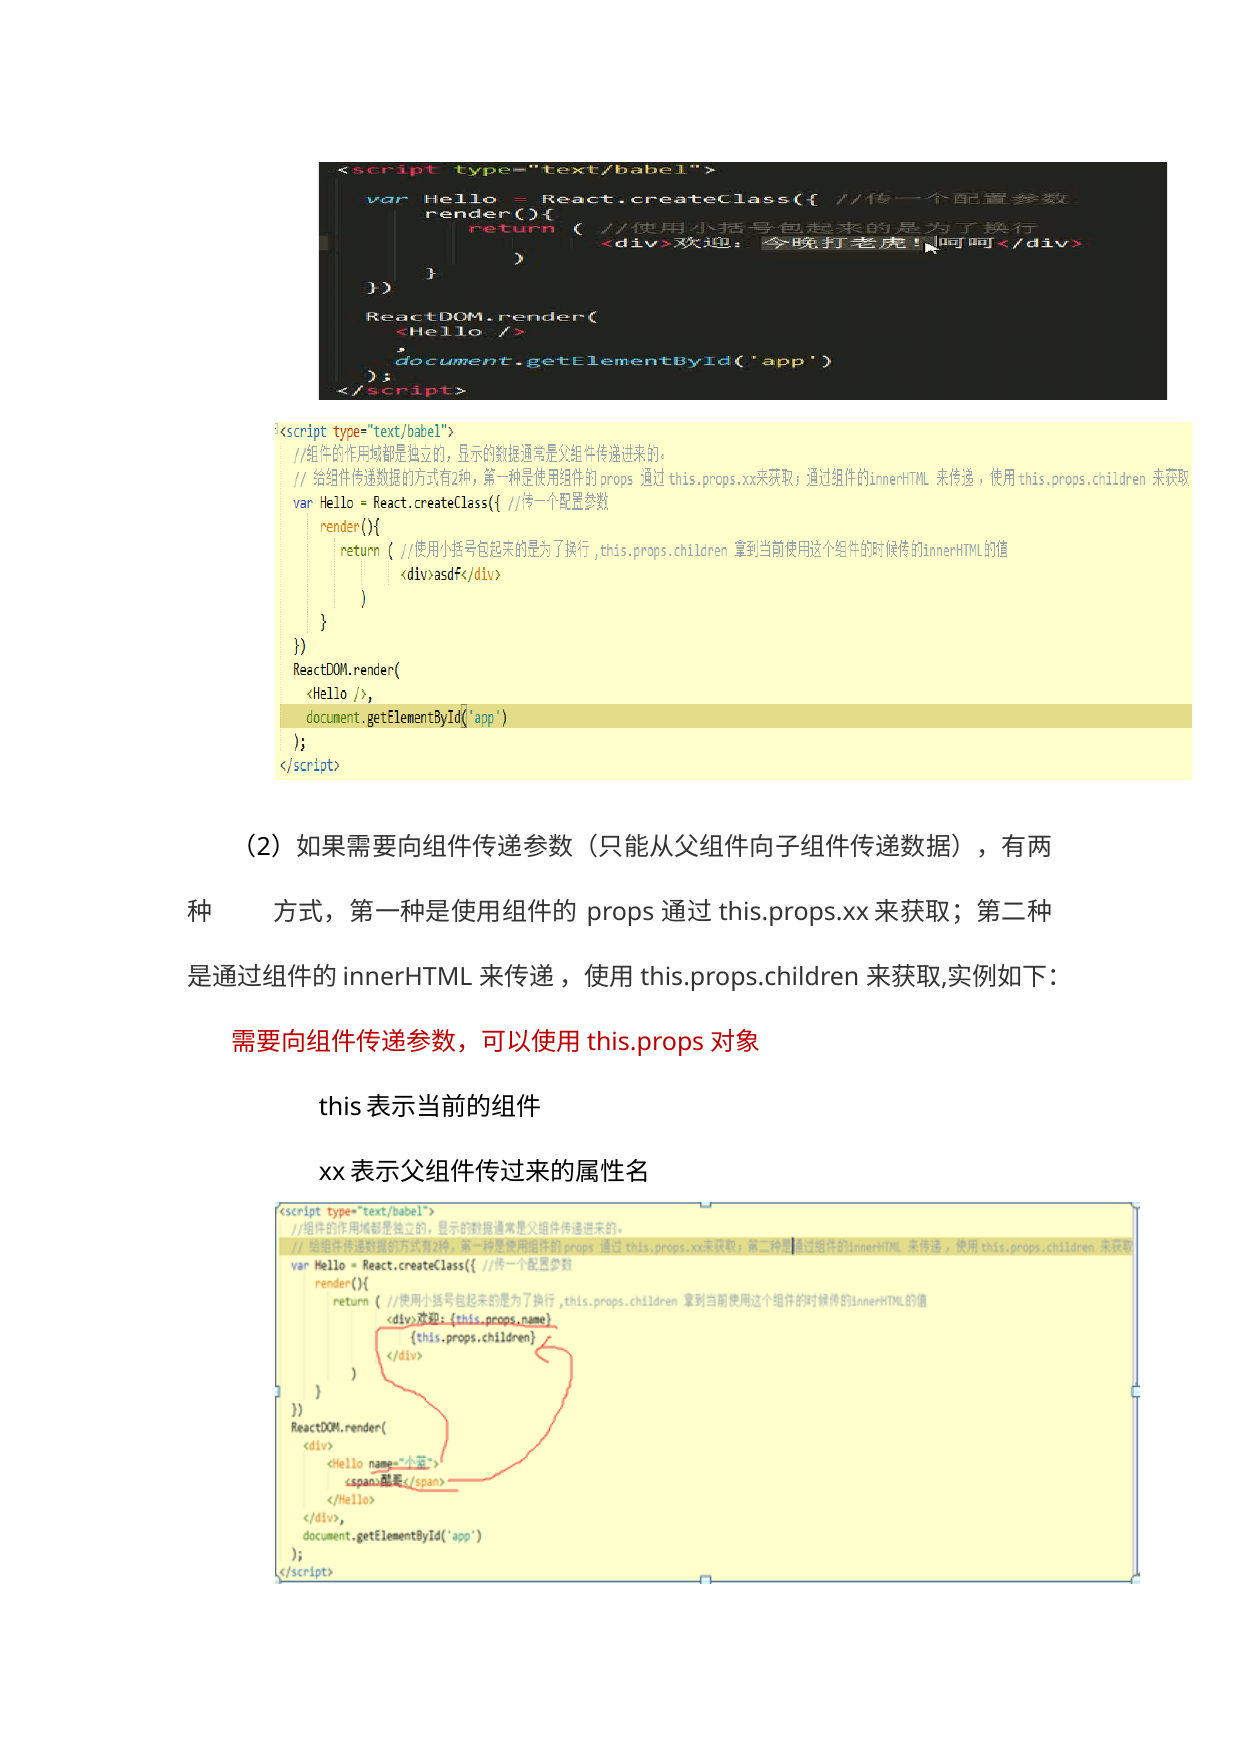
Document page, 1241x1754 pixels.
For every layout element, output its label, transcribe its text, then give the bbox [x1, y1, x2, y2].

text （2）如果需要向组件传递参数（只能从父组件向子组件传递数据），有两种 方式，第一种是使用组件的 props 通过 this.props.xx来获取；第二种是通过组件的innerHTML 来传递 ，使用 this.props.children 来获取,实例如下： [187, 812, 1053, 1007]
text xx表示父组件传过来的属性名 [187, 1137, 1053, 1202]
text 需要向组件传递参数，可以使用 this.props 对象 [187, 1007, 1053, 1072]
picture [275, 422, 1193, 780]
text this表示当前的组件 [187, 1072, 1053, 1137]
picture [318, 162, 1168, 400]
picture [275, 1202, 1141, 1584]
